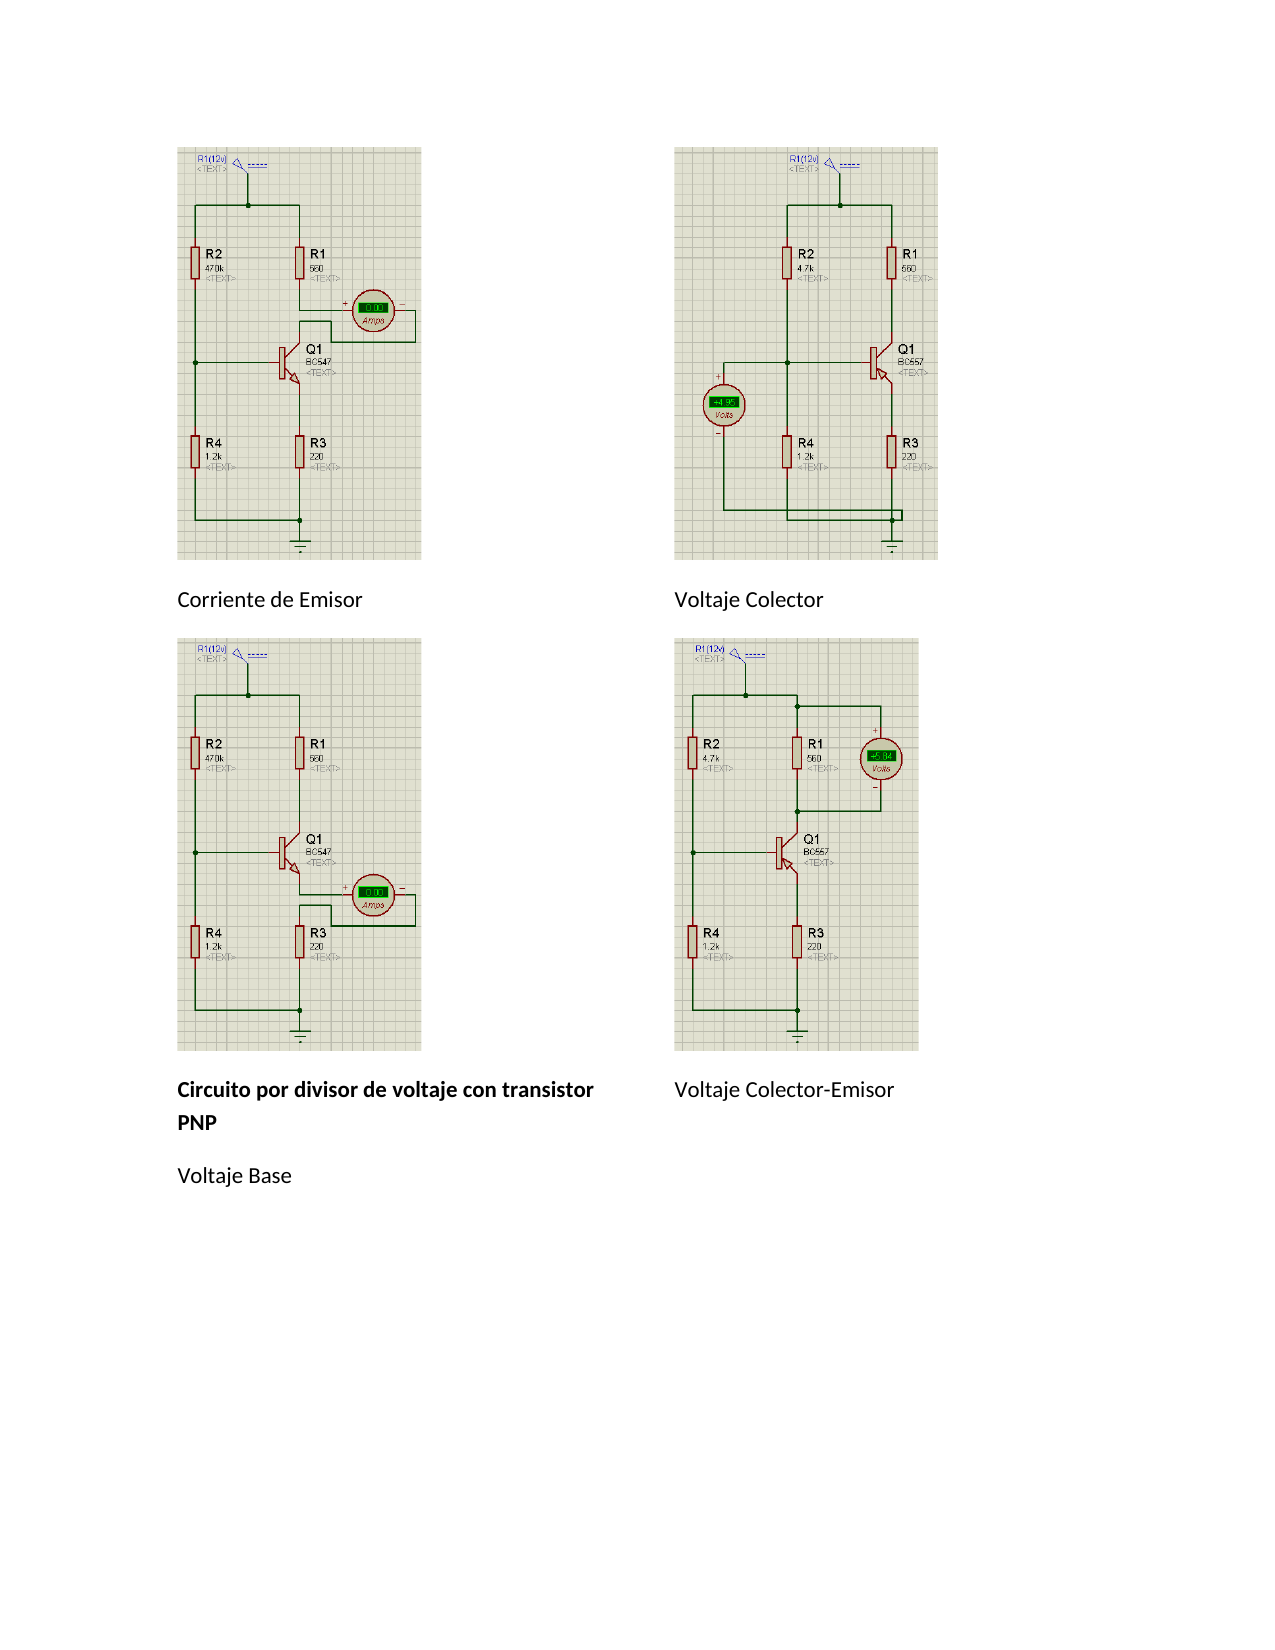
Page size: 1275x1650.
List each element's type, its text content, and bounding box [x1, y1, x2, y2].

text Voltaje Colector-Emisor [674, 1076, 1098, 1104]
picture [177, 638, 422, 1051]
text Voltaje Base [177, 1161, 601, 1189]
picture [674, 638, 919, 1051]
text Voltaje Colector [674, 585, 1098, 613]
picture [674, 147, 938, 560]
text Corriente de Emisor [177, 585, 601, 613]
picture [177, 147, 422, 560]
text Circuito por divisor de voltaje con transistor PNP [177, 1076, 601, 1136]
